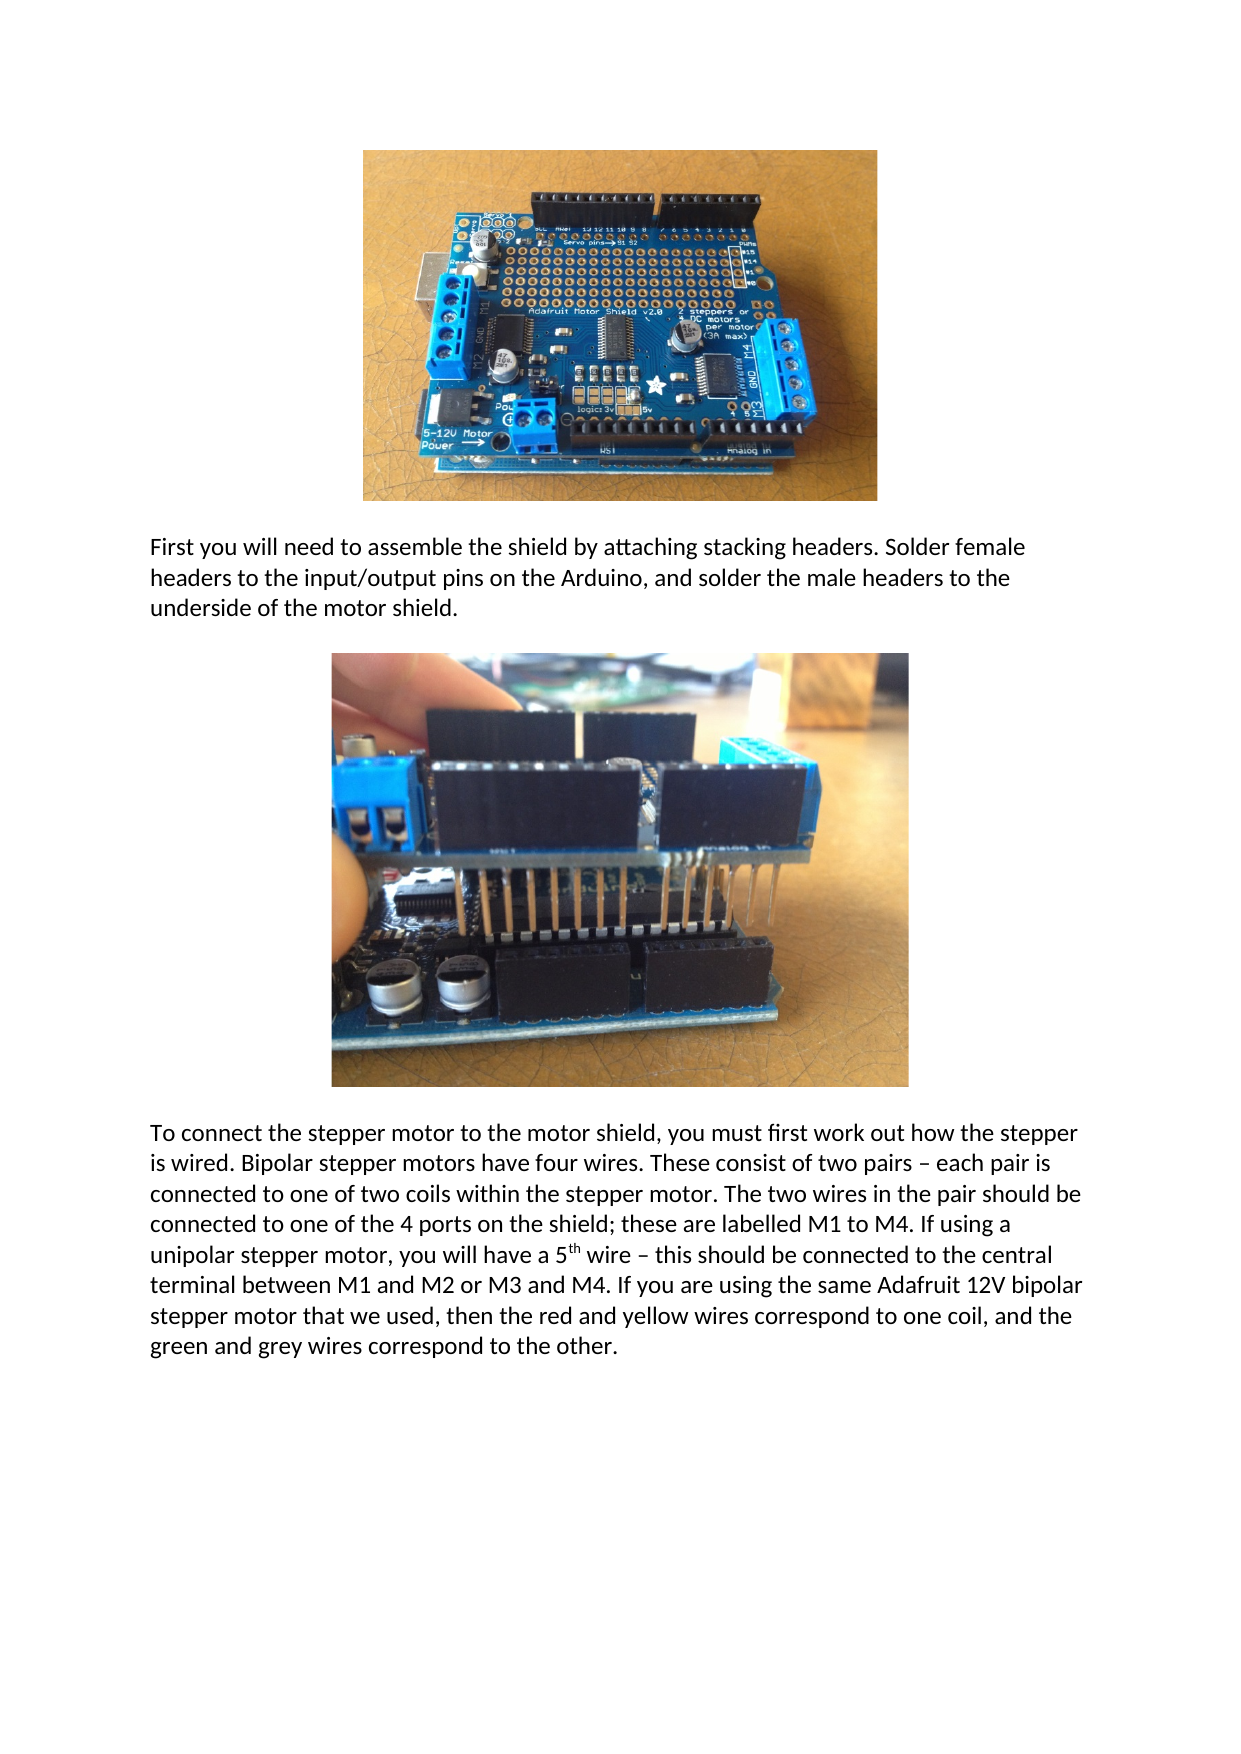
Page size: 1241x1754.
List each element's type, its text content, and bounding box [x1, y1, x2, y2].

picture [331, 653, 909, 1087]
text First you will need to assemble the shield by attaching stacking headers. Solder female headers to the input/output pins on the Arduino, and solder the male headers to the underside of the motor shield. [150, 531, 1090, 623]
text To connect the stepper motor to the motor shield, you must first work out how the stepper is wired. Bipolar stepper motors have four wires. These consist of two pairs – each pair is connected to one of two coils within the stepper motor. The two wires in the pair should be connected to one of the 4 ports on the shield; these are labelled M1 to M4. If using a unipolar stepper motor, you will have a 5th wire – this should be connected to the central terminal between M1 and M2 or M3 and M4. If you are using the same Adafruit 12V bipolar stepper motor that we used, then the red and yellow wires correspond to one coil, and the green and grey wires correspond to the other. [150, 1117, 1090, 1361]
picture [363, 150, 878, 501]
